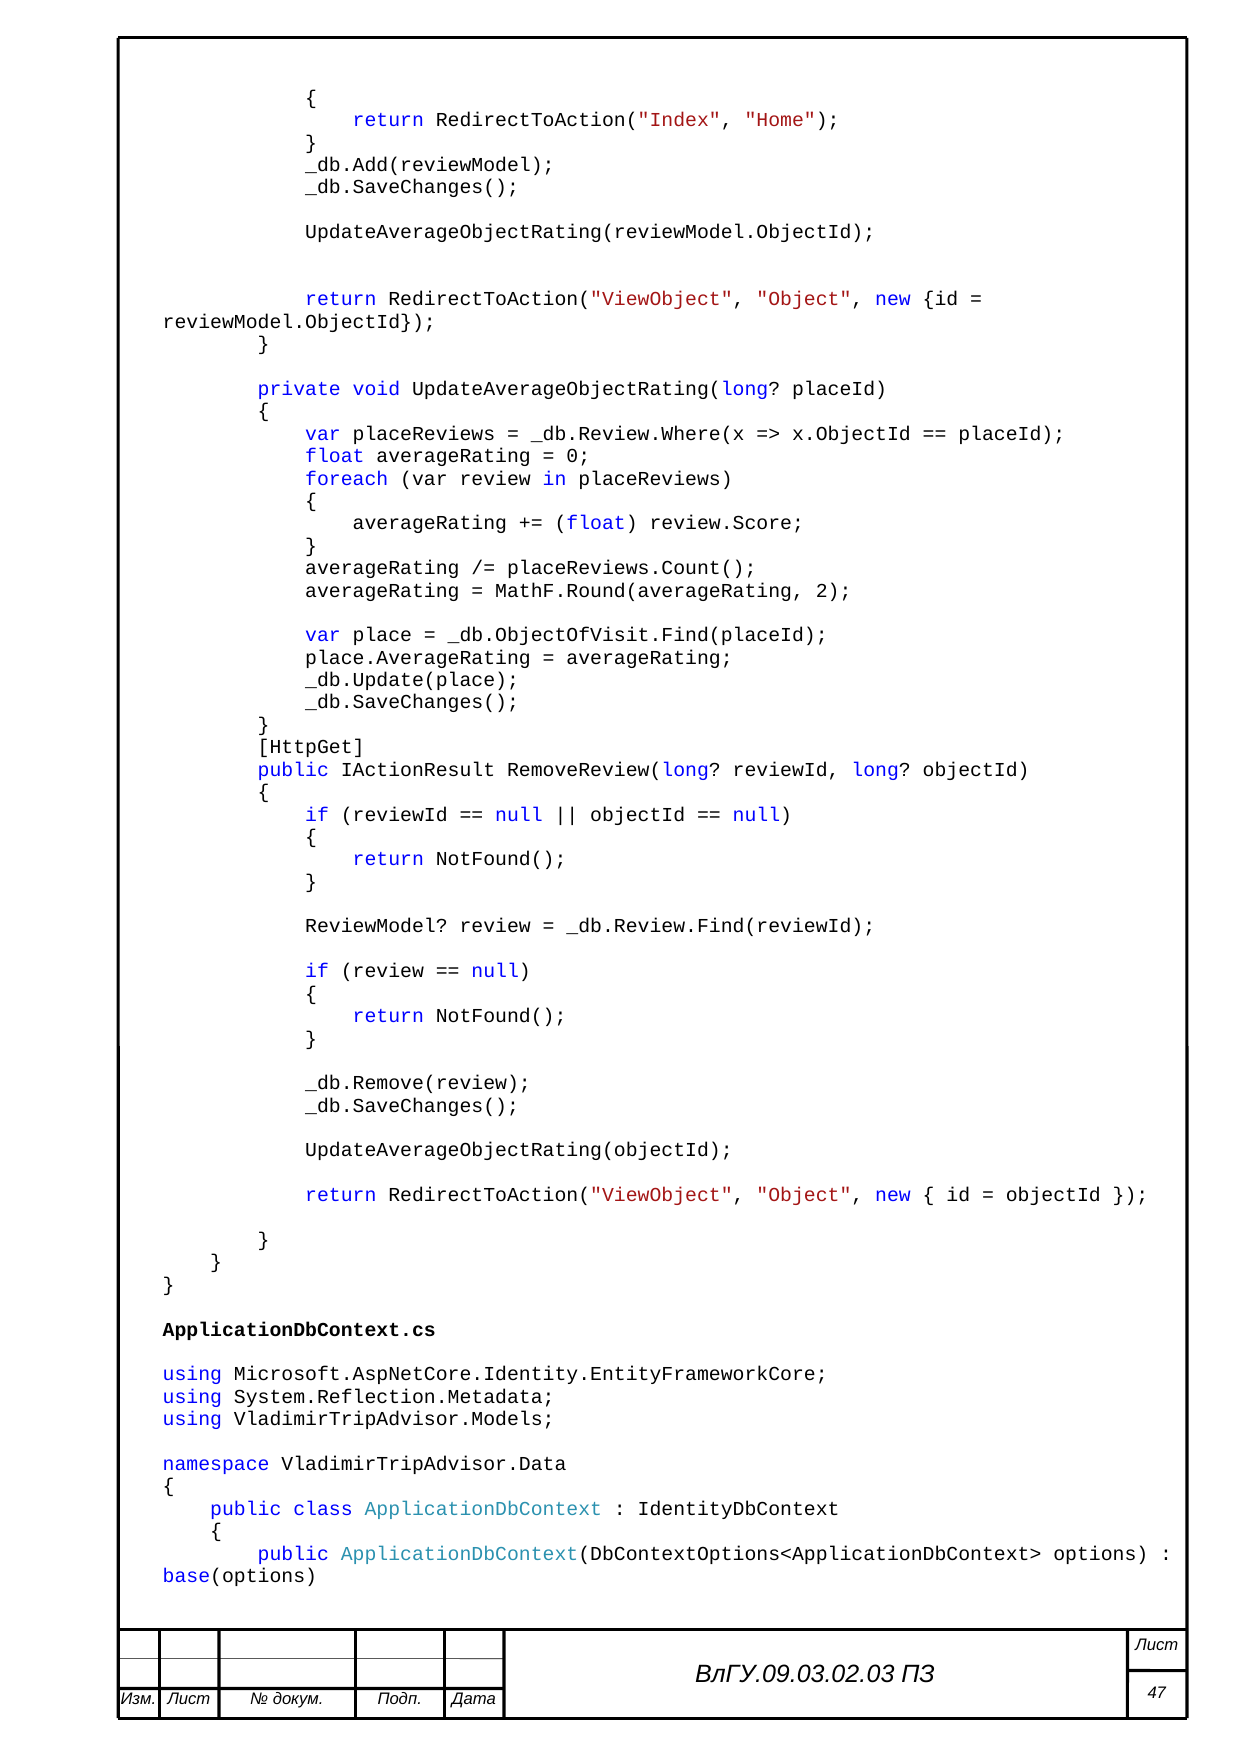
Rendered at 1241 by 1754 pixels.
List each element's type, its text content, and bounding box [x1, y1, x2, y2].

text { [162, 88, 1194, 110]
text var placeReviews = _db.Review.Where(x => x.ObjectId == placeId); [162, 424, 1194, 446]
text public IActionResult RemoveReview(long? reviewId, long? objectId) [162, 760, 1194, 782]
text { [162, 491, 1194, 513]
text using System.Reflection.Metadata; [162, 1387, 1194, 1409]
text public ApplicationDbContext(DbContextOptions<ApplicationDbContext> options) : base(options) [162, 1543, 1194, 1588]
text } [162, 1275, 1194, 1297]
text } [162, 1252, 1194, 1275]
text } [162, 536, 1194, 558]
text place.AverageRating = averageRating; [162, 648, 1194, 670]
text using VladimirTripAdvisor.Models; [162, 1409, 1194, 1432]
text return NotFound(); [162, 849, 1194, 872]
text averageRating += (float) review.Score; [162, 513, 1194, 536]
text averageRating /= placeReviews.Count(); [162, 558, 1194, 581]
text { [162, 984, 1194, 1006]
text namespace VladimirTripAdvisor.Data [162, 1454, 1194, 1476]
text { [162, 827, 1194, 849]
text _db.Update(place); [162, 670, 1194, 692]
text { [162, 1521, 1194, 1543]
text } [162, 715, 1194, 737]
text UpdateAverageObjectRating(objectId); [162, 1140, 1194, 1163]
text float averageRating = 0; [162, 446, 1194, 468]
text using Microsoft.AspNetCore.Identity.EntityFrameworkCore; [162, 1364, 1194, 1387]
text _db.Remove(review); [162, 1073, 1194, 1096]
text var place = _db.ObjectOfVisit.Find(placeId); [162, 625, 1194, 648]
text return RedirectToAction("ViewObject", "Object", new {id = reviewModel.ObjectId}); [162, 289, 1194, 334]
text { [162, 1476, 1194, 1499]
text return NotFound(); [162, 1006, 1194, 1028]
text _db.SaveChanges(); [162, 692, 1194, 715]
text { [162, 782, 1194, 804]
text return RedirectToAction("Index", "Home"); [162, 110, 1194, 133]
text private void UpdateAverageObjectRating(long? placeId) [162, 379, 1194, 401]
text averageRating = MathF.Round(averageRating, 2); [162, 581, 1194, 603]
text } [162, 872, 1194, 894]
text public class ApplicationDbContext : IdentityDbContext [162, 1499, 1194, 1521]
text return RedirectToAction("ViewObject", "Object", new { id = objectId }); [162, 1185, 1194, 1208]
text ApplicationDbContext.cs [162, 1319, 1194, 1342]
text } [162, 133, 1194, 155]
text _db.SaveChanges(); [162, 177, 1194, 200]
text _db.SaveChanges(); [162, 1096, 1194, 1118]
text } [162, 1230, 1194, 1252]
text { [162, 401, 1194, 424]
text [HttpGet] [162, 737, 1194, 760]
text _db.Add(reviewModel); [162, 155, 1194, 177]
text } [162, 1028, 1194, 1051]
text UpdateAverageObjectRating(reviewModel.ObjectId); [162, 222, 1194, 244]
text if (reviewId == null || objectId == null) [162, 804, 1194, 827]
text foreach (var review in placeReviews) [162, 468, 1194, 491]
text ReviewModel? review = _db.Review.Find(reviewId); [162, 916, 1194, 939]
text if (review == null) [162, 961, 1194, 984]
text } [162, 334, 1194, 357]
